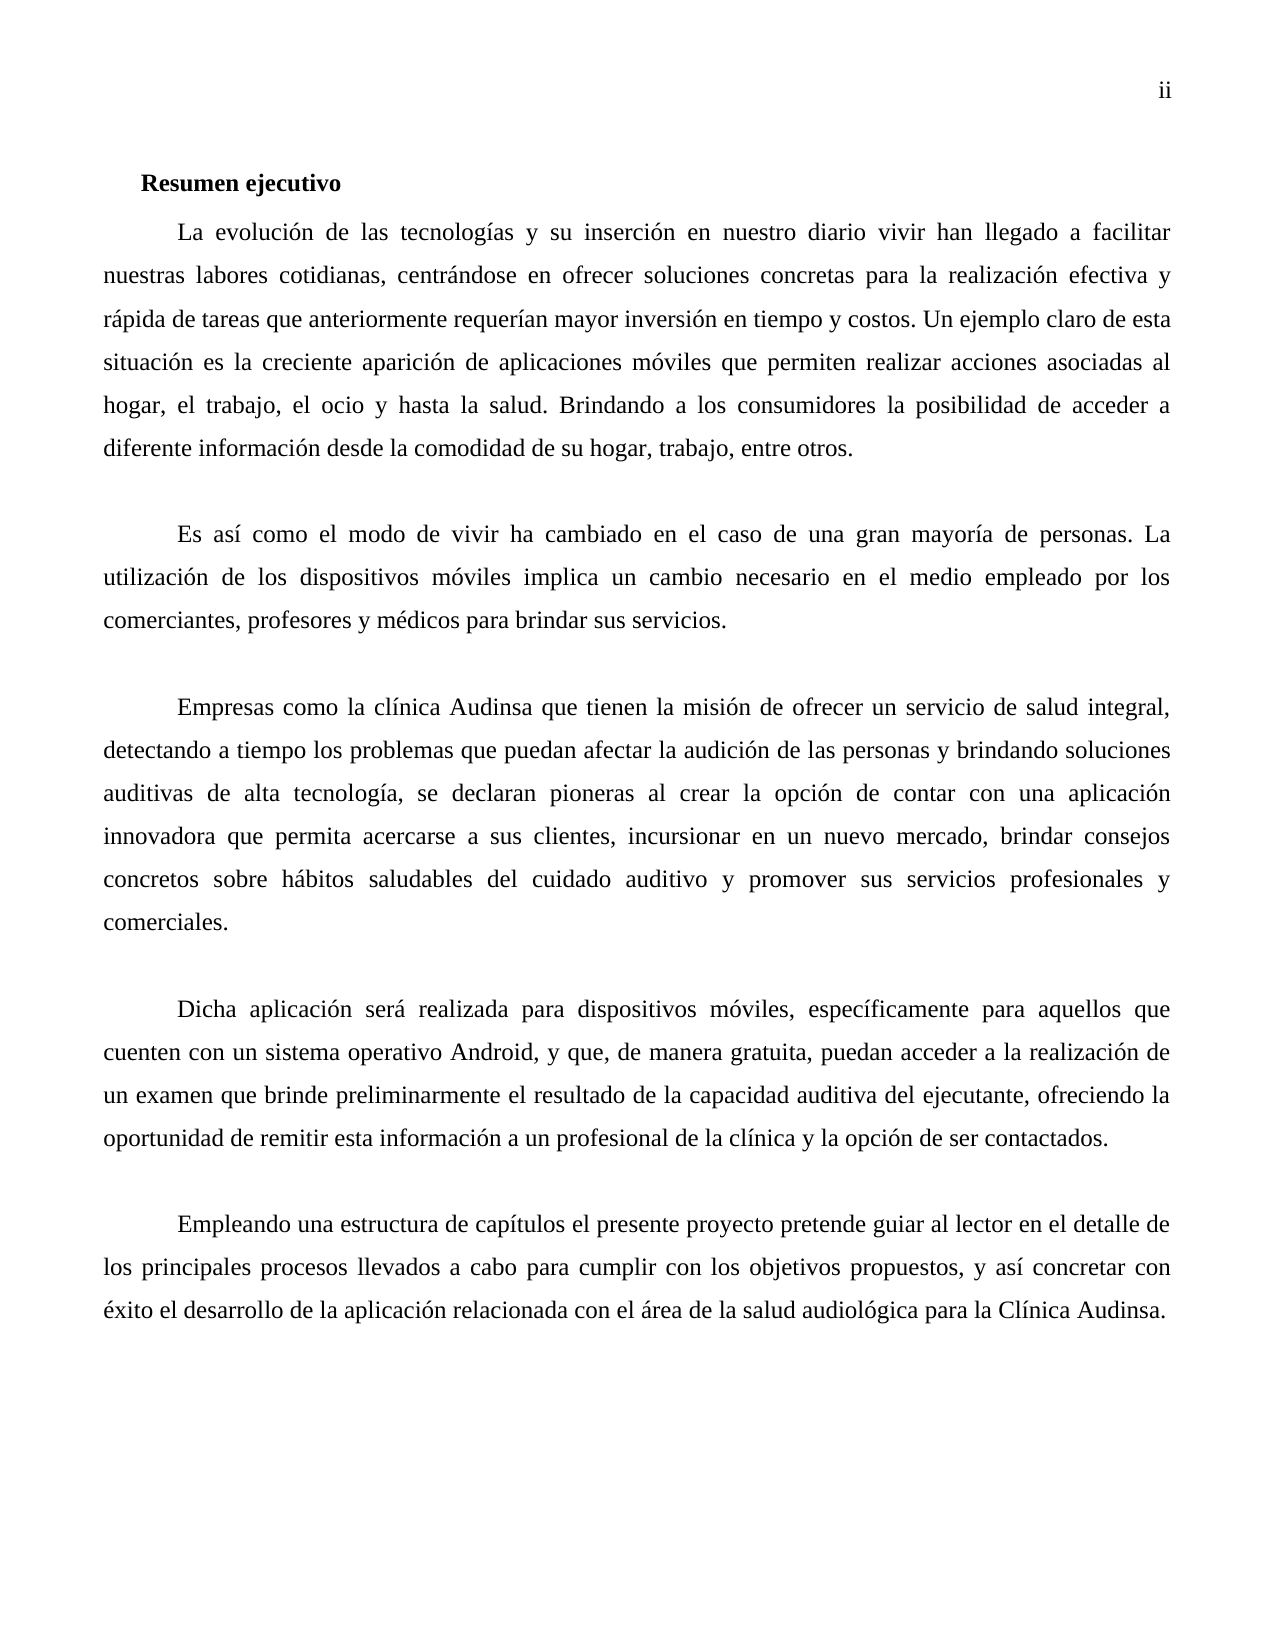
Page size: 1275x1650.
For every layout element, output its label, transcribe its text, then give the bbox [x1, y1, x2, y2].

text Es así como el modo de vivir ha cambiado en el caso de una gran mayoría de personas. La utilización de los dispositivos móviles implica un cambio necesario en el medio empleado por los comerciantes, profesores y médicos para brindar sus servicios. [103, 519, 1172, 634]
text Resumen ejecutivo [103, 168, 1172, 197]
text Empleando una estructura de capítulos el presente proyecto pretende guiar al lector en el detalle de los principales procesos llevados a cabo para cumplir con los objetivos propuestos, y así concretar con éxito el desarrollo de la aplicación relacionada con el área de la salud audiológica para la Clínica Audinsa. [103, 1209, 1172, 1324]
text La evolución de las tecnologías y su inserción en nuestro diario vivir han llegado a facilitar nuestras labores cotidianas, centrándose en ofrecer soluciones concretas para la realización efectiva y rápida de tareas que anteriormente requerían mayor inversión en tiempo y costos. Un ejemplo claro de esta situación es la creciente aparición de aplicaciones móviles que permiten realizar acciones asociadas al hogar, el trabajo, el ocio y hasta la salud. Brindando a los consumidores la posibilidad de acceder a diferente información desde la comodidad de su hogar, trabajo, entre otros. [103, 217, 1172, 462]
text Dicha aplicación será realizada para dispositivos móviles, específicamente para aquellos que cuenten con un sistema operativo Android, y que, de manera gratuita, puedan acceder a la realización de un examen que brinde preliminarmente el resultado de la capacidad auditiva del ejecutante, ofreciendo la oportunidad de remitir esta información a un profesional de la clínica y la opción de ser contactados. [103, 994, 1172, 1152]
text Empresas como la clínica Audinsa que tienen la misión de ofrecer un servicio de salud integral, detectando a tiempo los problemas que puedan afectar la audición de las personas y brindando soluciones auditivas de alta tecnología, se declaran pioneras al crear la opción de contar con una aplicación innovadora que permita acercarse a sus clientes, incursionar en un nuevo mercado, brindar consejos concretos sobre hábitos saludables del cuidado auditivo y promover sus servicios profesionales y comerciales. [103, 692, 1172, 936]
